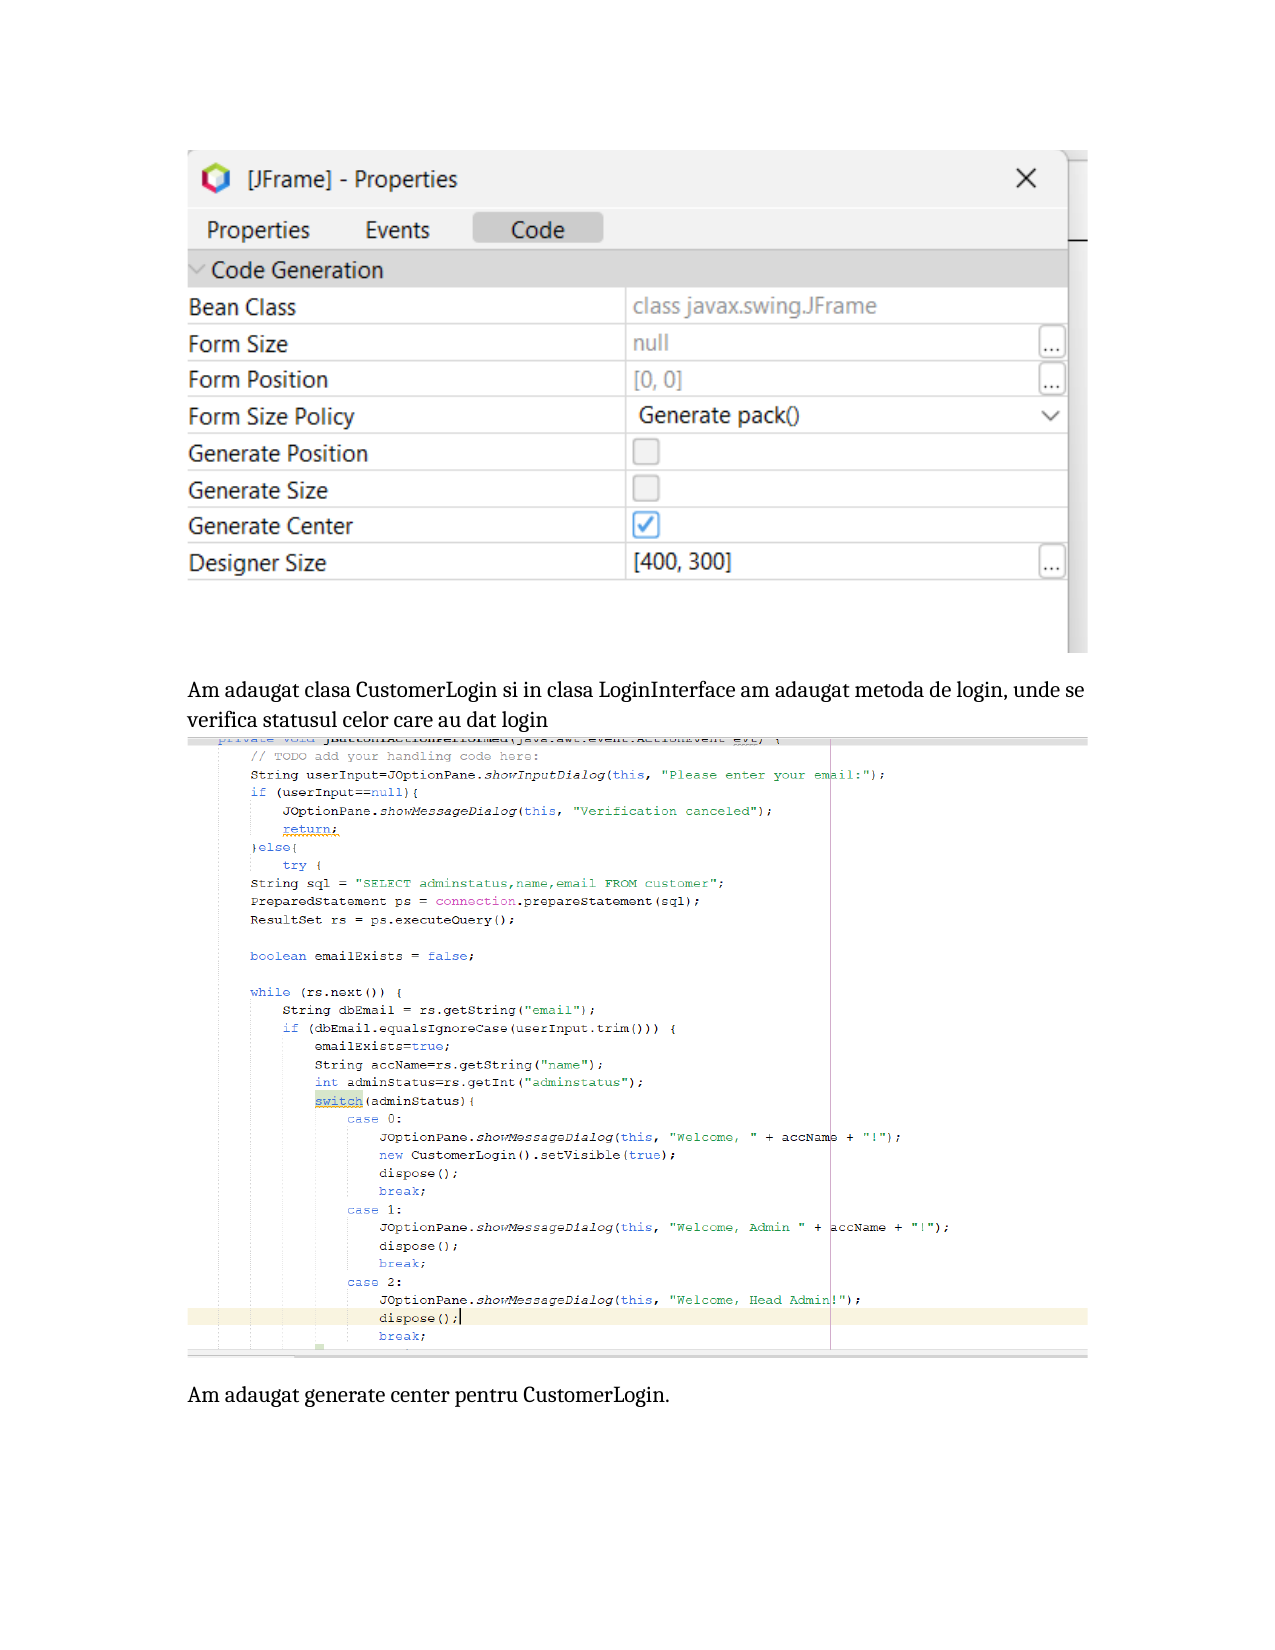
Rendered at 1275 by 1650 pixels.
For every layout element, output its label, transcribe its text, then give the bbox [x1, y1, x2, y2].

picture [187, 737, 1088, 1358]
text Am adaugat clasa CustomerLogin si in clasa LoginInterface am adaugat metoda de login, unde se verifica statusul celor care au dat login [187, 677, 1087, 737]
picture [187, 150, 1088, 653]
text Am adaugat generate center pentru CustomerLogin. [187, 1382, 1087, 1408]
